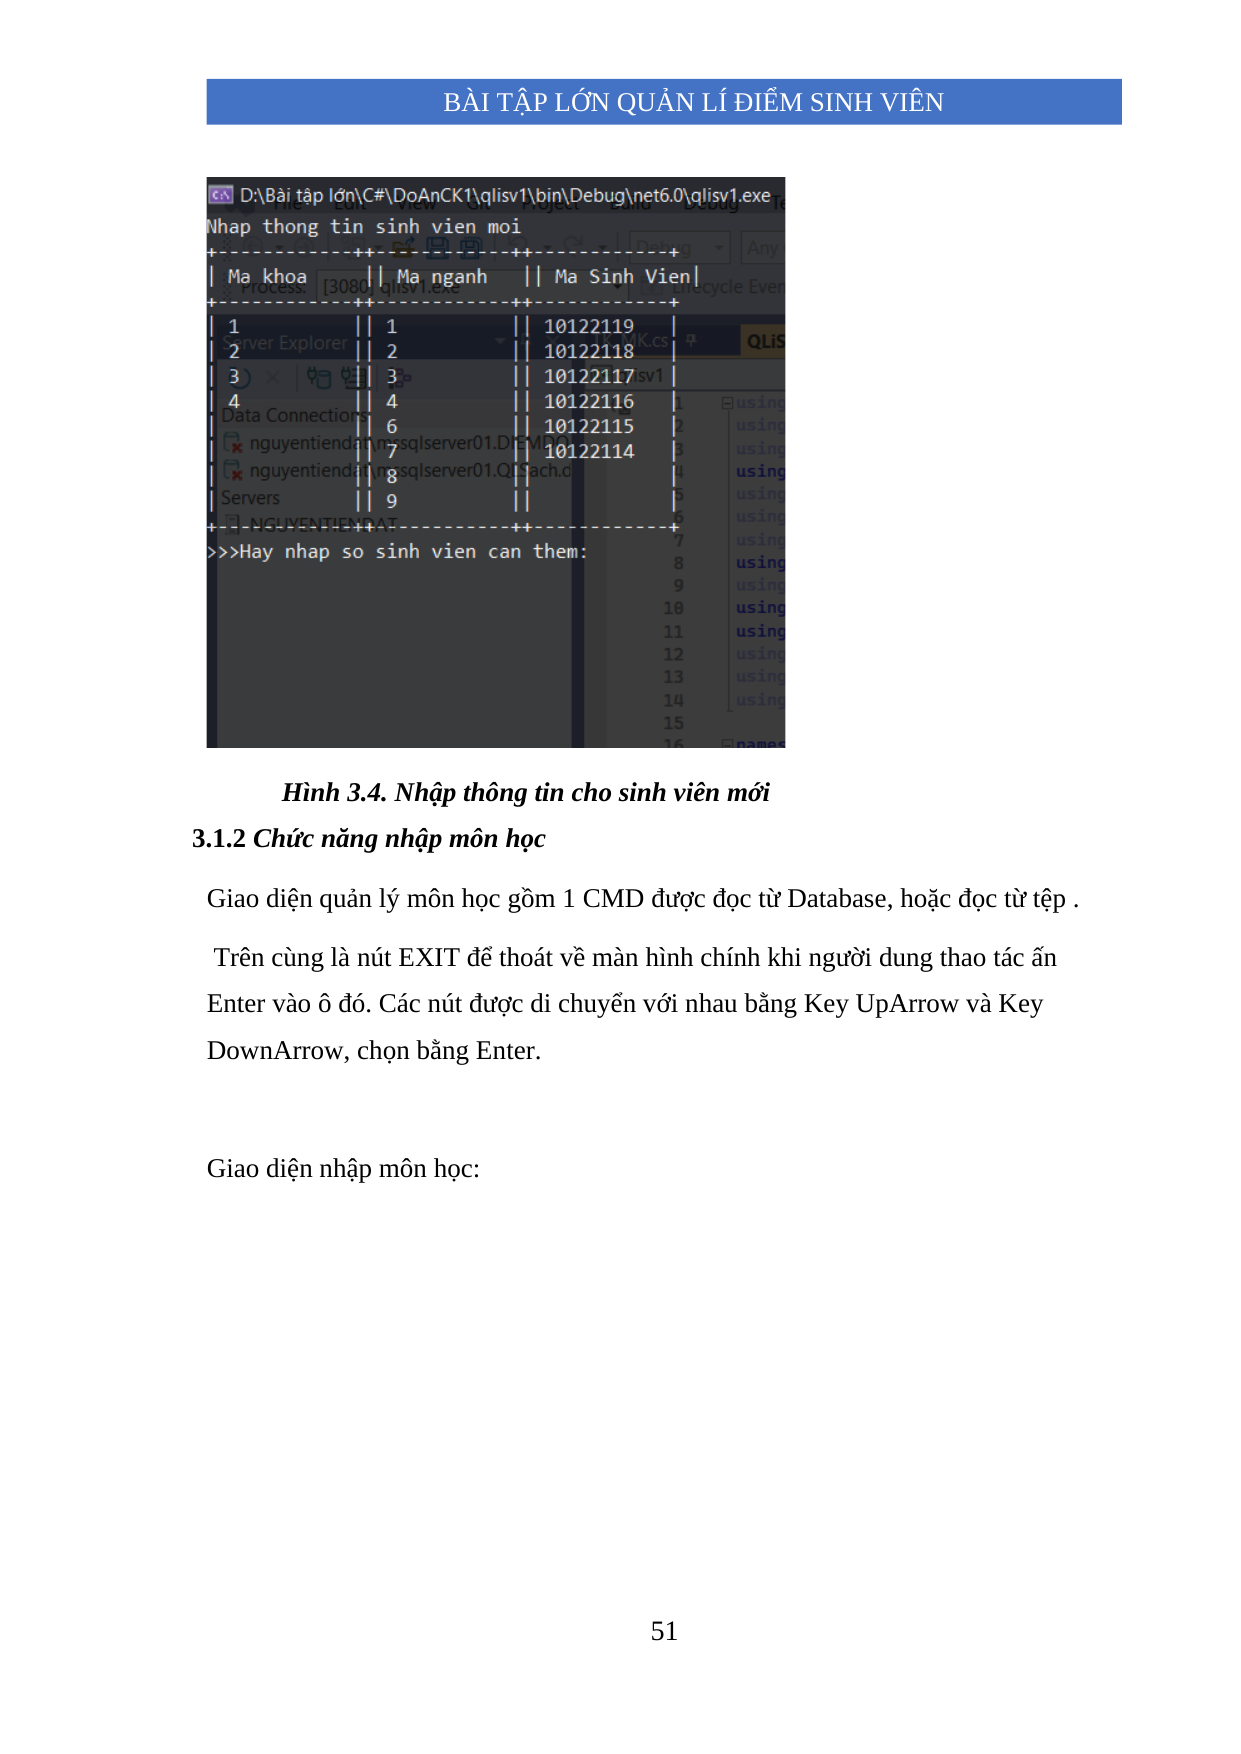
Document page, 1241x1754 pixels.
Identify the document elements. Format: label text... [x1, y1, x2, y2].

list Trên cùng là nút EXIT để thoát về màn hình chính khi người dung thao tác ấn Enter vào ô đó. Các nút được di chuyển với nhau bằng Key UpArrow và Key DownArrow, chọn bằng Enter. [207, 941, 1122, 1065]
list Chức năng nhập môn học [192, 823, 1122, 854]
picture [206, 177, 786, 748]
text Giao diện nhập môn học: [207, 1153, 1122, 1184]
text Hình 3.4. Nhập thông tin cho sinh viên mới [207, 776, 1122, 807]
list Giao diện quản lý môn học gồm 1 CMD được đọc từ Database, hoặc đọc từ tệp . [207, 882, 1122, 913]
